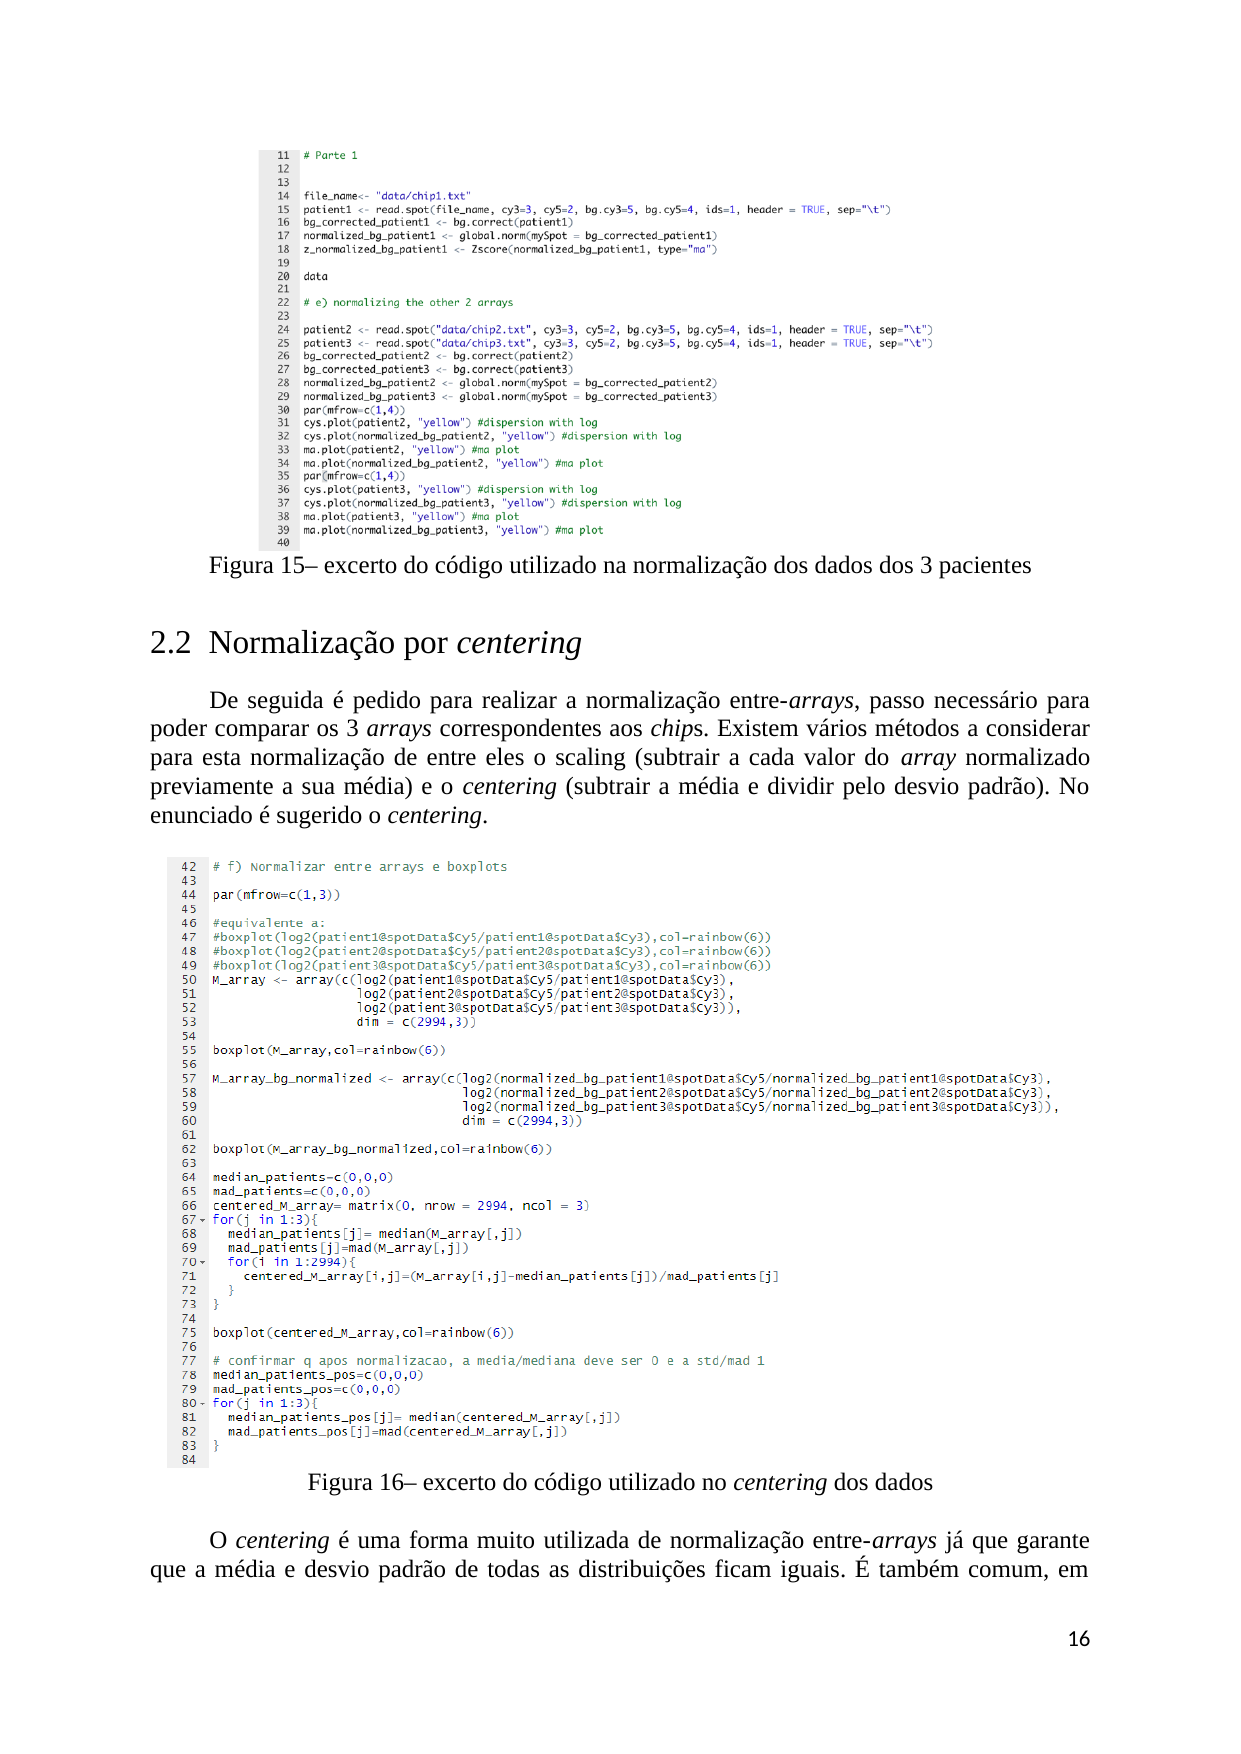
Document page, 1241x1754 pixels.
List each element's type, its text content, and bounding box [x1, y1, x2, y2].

text De seguida é pedido para realizar a normalização entre-arrays, passo necessário para poder comparar os 3 arrays correspondentes aos chips. Existem vários métodos a considerar para esta normalização de entre eles o scaling (subtrair a cada valor do array normalizado previamente a sua média) e o centering (subtrair a média e dividir pelo desvio padrão). No enunciado é sugerido o centering. [150, 685, 1090, 828]
picture [167, 857, 1074, 1468]
picture [258, 150, 982, 551]
text Figura 16– excerto do código utilizado no centering dos dados [150, 1467, 1090, 1496]
text 2.2 Normalização por centering [150, 622, 1090, 661]
text Figura 15– excerto do código utilizado na normalização dos dados dos 3 pacientes [150, 551, 1090, 579]
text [150, 1525, 1090, 1582]
